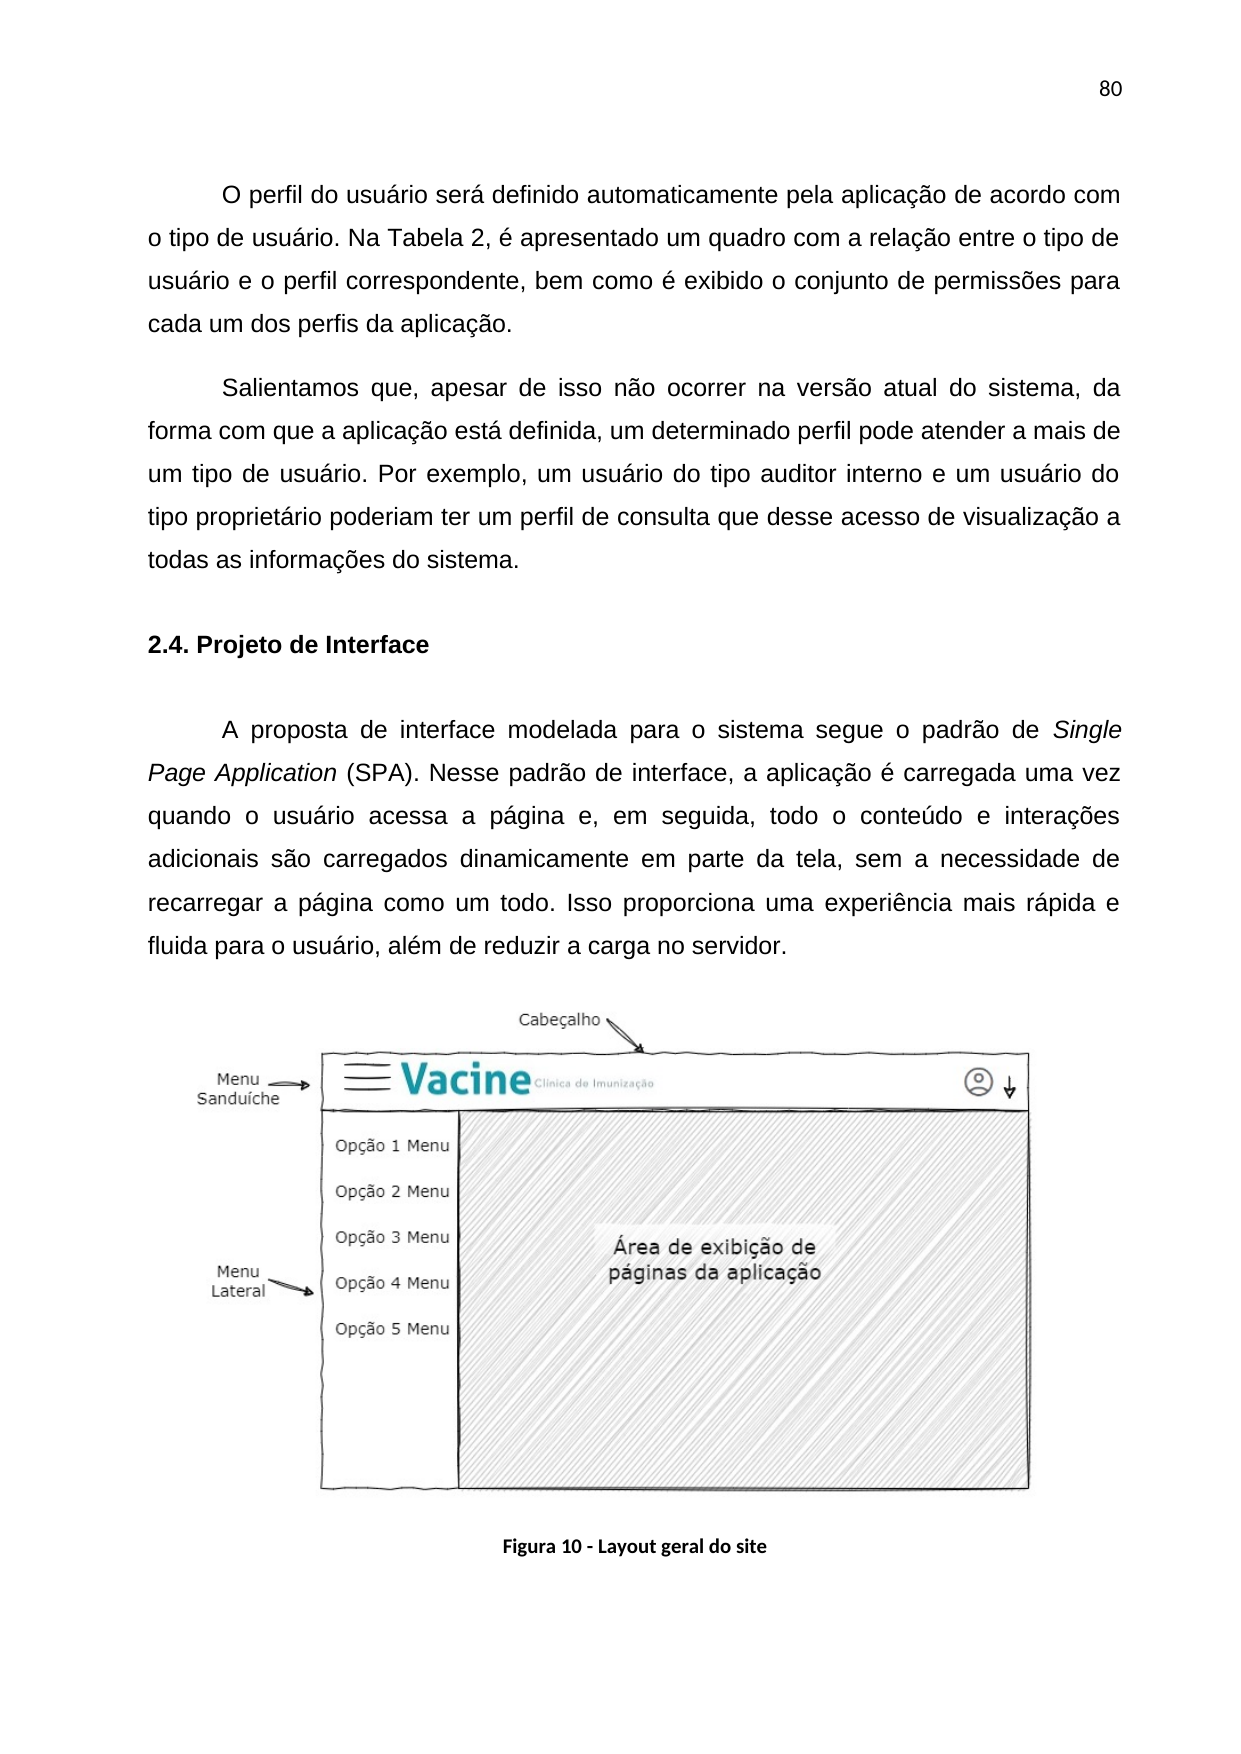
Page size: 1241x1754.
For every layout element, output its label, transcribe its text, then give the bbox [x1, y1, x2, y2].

text Salientamos que, apesar de isso não ocorrer na versão atual do sistema, da forma com que a aplicação está definida, um determinado perfil pode atender a mais de um tipo de usuário. Por exemplo, um usuário do tipo auditor interno e um usuário do tipo proprietário poderiam ter um perfil de consulta que desse acesso de visualização a todas as informações do sistema. [148, 373, 1122, 574]
text 2.4. Projeto de Interface [148, 630, 1122, 659]
picture [188, 994, 1052, 1499]
text A proposta de interface modelada para o sistema segue o padrão de Single Page Application (SPA). Nesse padrão de interface, a aplicação é carregada uma vez quando o usuário acessa a página e, em seguida, todo o conteúdo e interações adicionais são carregados dinamicamente em parte da tela, sem a necessidade de recarregar a página como um todo. Isso proporciona uma experiência mais rápida e fluida para o usuário, além de reduzir a carga no servidor. [148, 715, 1122, 959]
text O perfil do usuário será definido automaticamente pela aplicação de acordo com o tipo de usuário. Na Tabela 2, é apresentado um quadro com a relação entre o tipo de usuário e o perfil correspondente, bem como é exibido o conjunto de permissões para cada um dos perfis da aplicação. [148, 179, 1122, 338]
